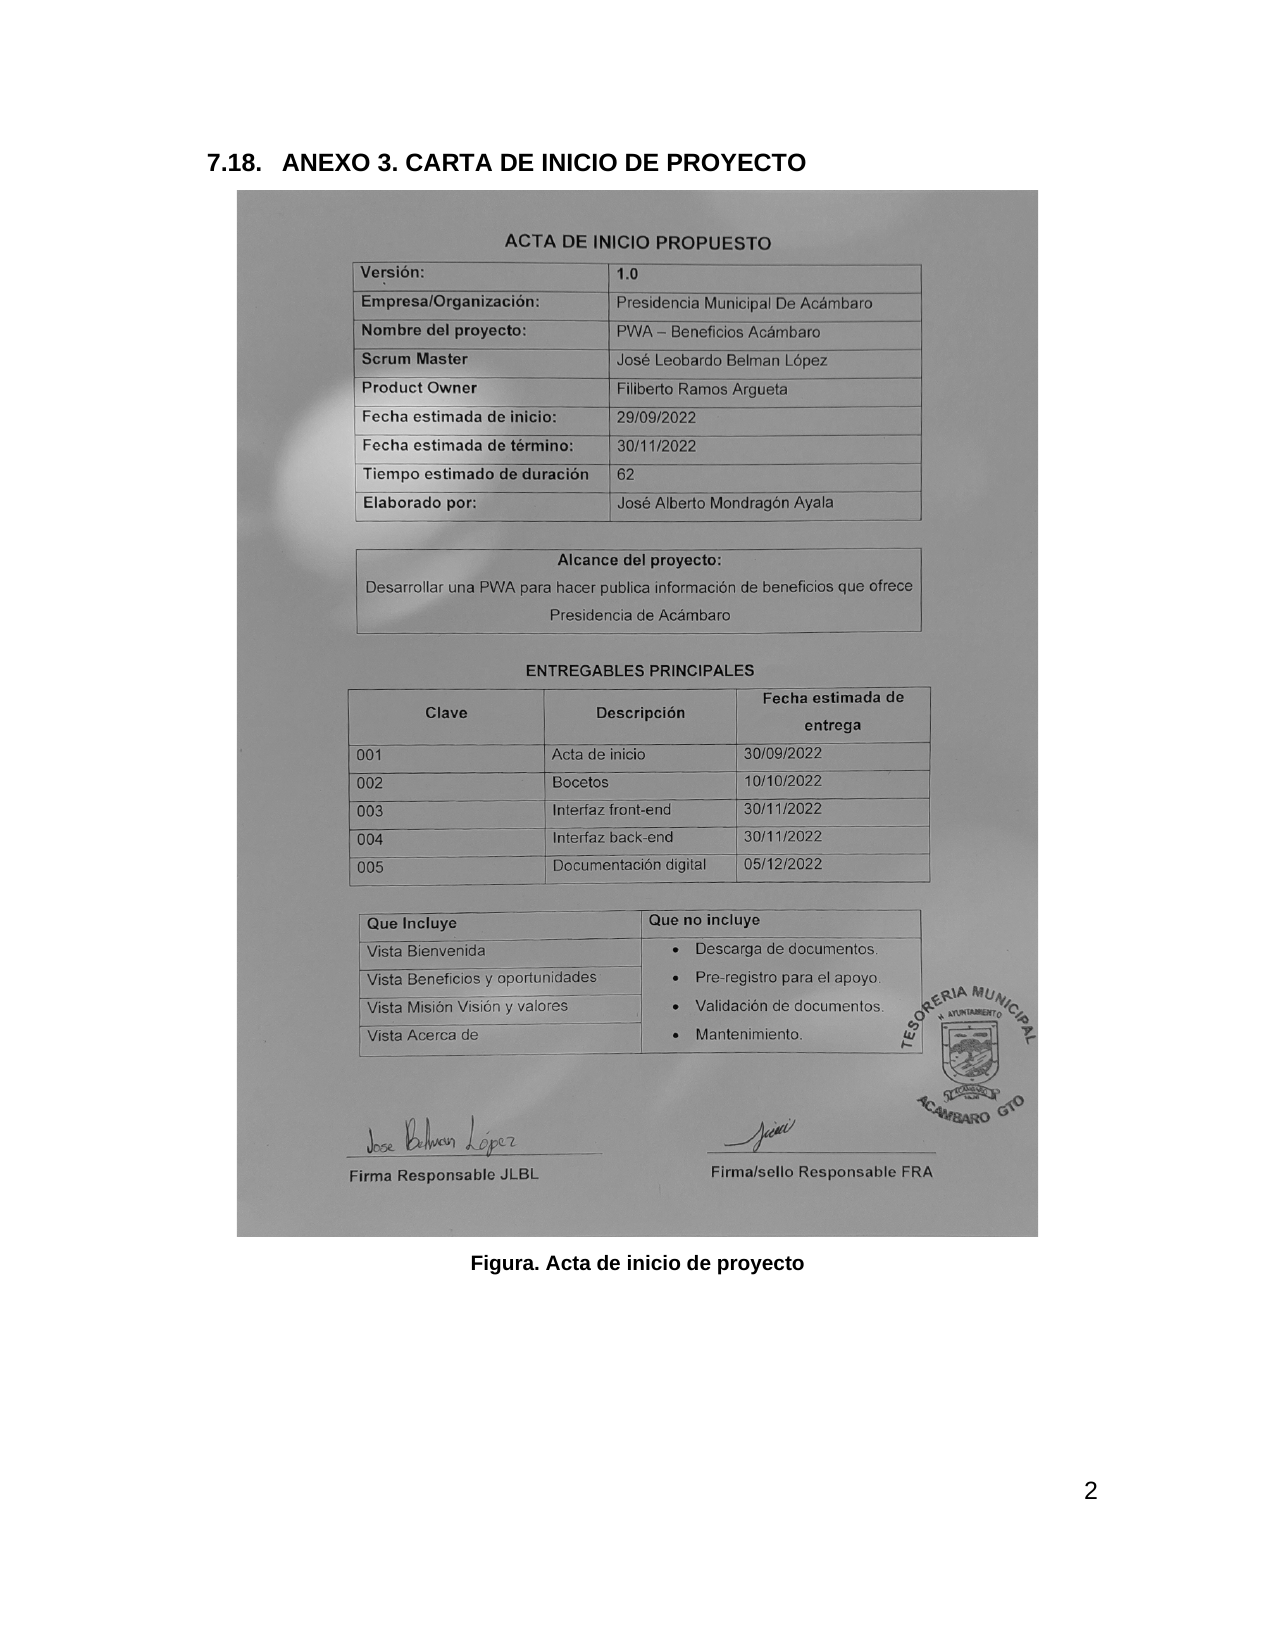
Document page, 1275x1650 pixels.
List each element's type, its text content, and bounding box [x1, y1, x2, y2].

text ANEXO 3. CARTA DE INICIO DE PROYECTO [207, 148, 1098, 176]
text Figura. Acta de inicio de proyecto [177, 1251, 1098, 1275]
